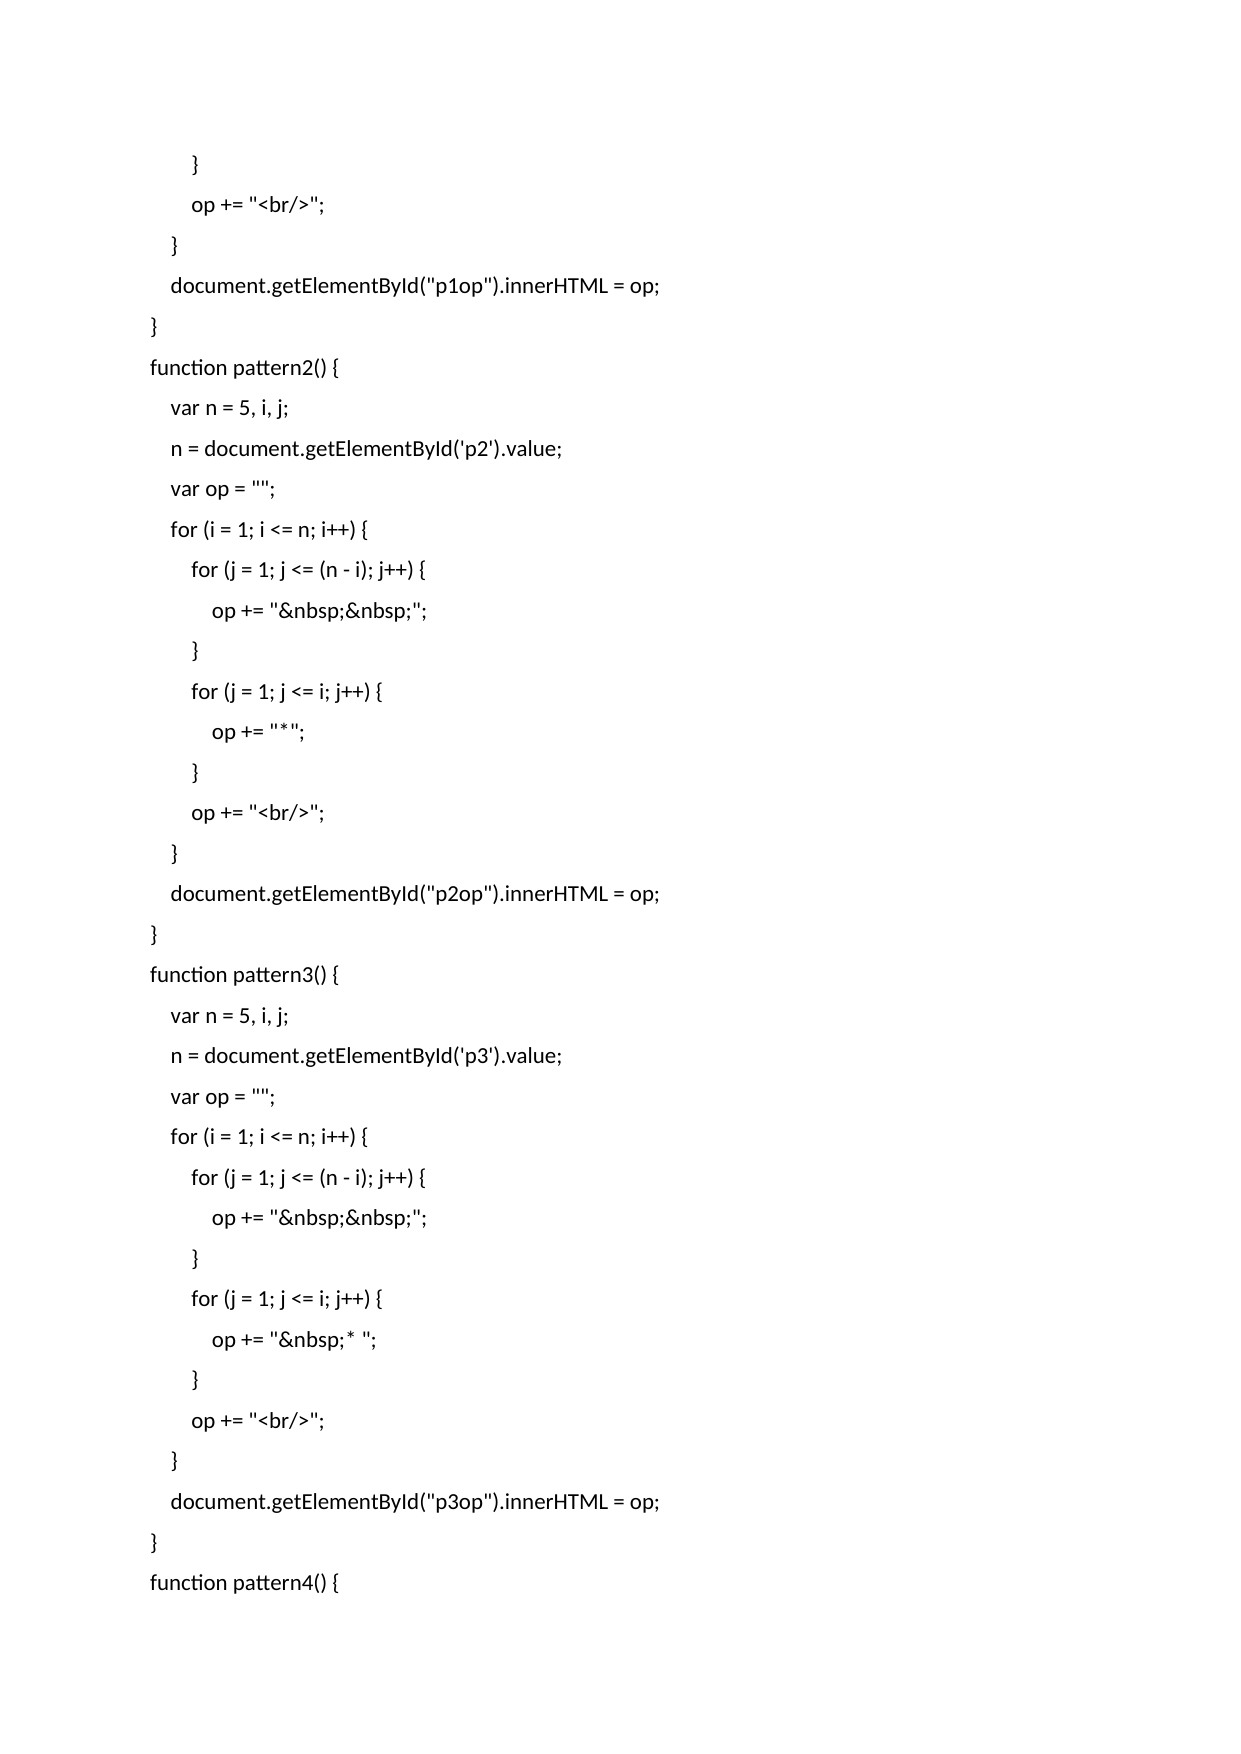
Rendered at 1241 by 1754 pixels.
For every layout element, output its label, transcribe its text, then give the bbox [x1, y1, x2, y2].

text op += "<br/>"; [150, 1406, 1090, 1434]
text for (i = 1; i <= n; i++) { [150, 515, 1090, 543]
text for (j = 1; j <= i; j++) { [150, 1284, 1090, 1313]
text } [150, 1447, 1090, 1475]
text for (j = 1; j <= (n - i); j++) { [150, 555, 1090, 583]
text document.getElementById("p3op").innerHTML = op; [150, 1487, 1090, 1515]
text } [150, 636, 1090, 664]
text } [150, 1528, 1090, 1556]
text var op = ""; [150, 474, 1090, 502]
text document.getElementById("p2op").innerHTML = op; [150, 879, 1090, 907]
text } [150, 1244, 1090, 1272]
text op += "&nbsp;* "; [150, 1325, 1090, 1353]
text var n = 5, i, j; [150, 1001, 1090, 1029]
text n = document.getElementById('p2').value; [150, 434, 1090, 462]
text op += "&nbsp;&nbsp;"; [150, 1203, 1090, 1232]
text op += "<br/>"; [150, 191, 1090, 218]
text } [150, 920, 1090, 948]
text op += "<br/>"; [150, 798, 1090, 826]
text } [150, 839, 1090, 867]
text } [150, 312, 1090, 340]
text var op = ""; [150, 1082, 1090, 1110]
text function pattern4() { [150, 1568, 1090, 1596]
text for (j = 1; j <= (n - i); j++) { [150, 1163, 1090, 1191]
text } [150, 758, 1090, 786]
text document.getElementById("p1op").innerHTML = op; [150, 272, 1090, 299]
text for (j = 1; j <= i; j++) { [150, 677, 1090, 705]
text } [150, 1366, 1090, 1394]
text function pattern2() { [150, 353, 1090, 381]
text } [150, 150, 1090, 178]
text op += "&nbsp;&nbsp;"; [150, 596, 1090, 624]
text function pattern3() { [150, 960, 1090, 988]
text var n = 5, i, j; [150, 393, 1090, 421]
text } [150, 231, 1090, 259]
text n = document.getElementById('p3').value; [150, 1041, 1090, 1069]
text for (i = 1; i <= n; i++) { [150, 1122, 1090, 1151]
text op += "*"; [150, 717, 1090, 745]
